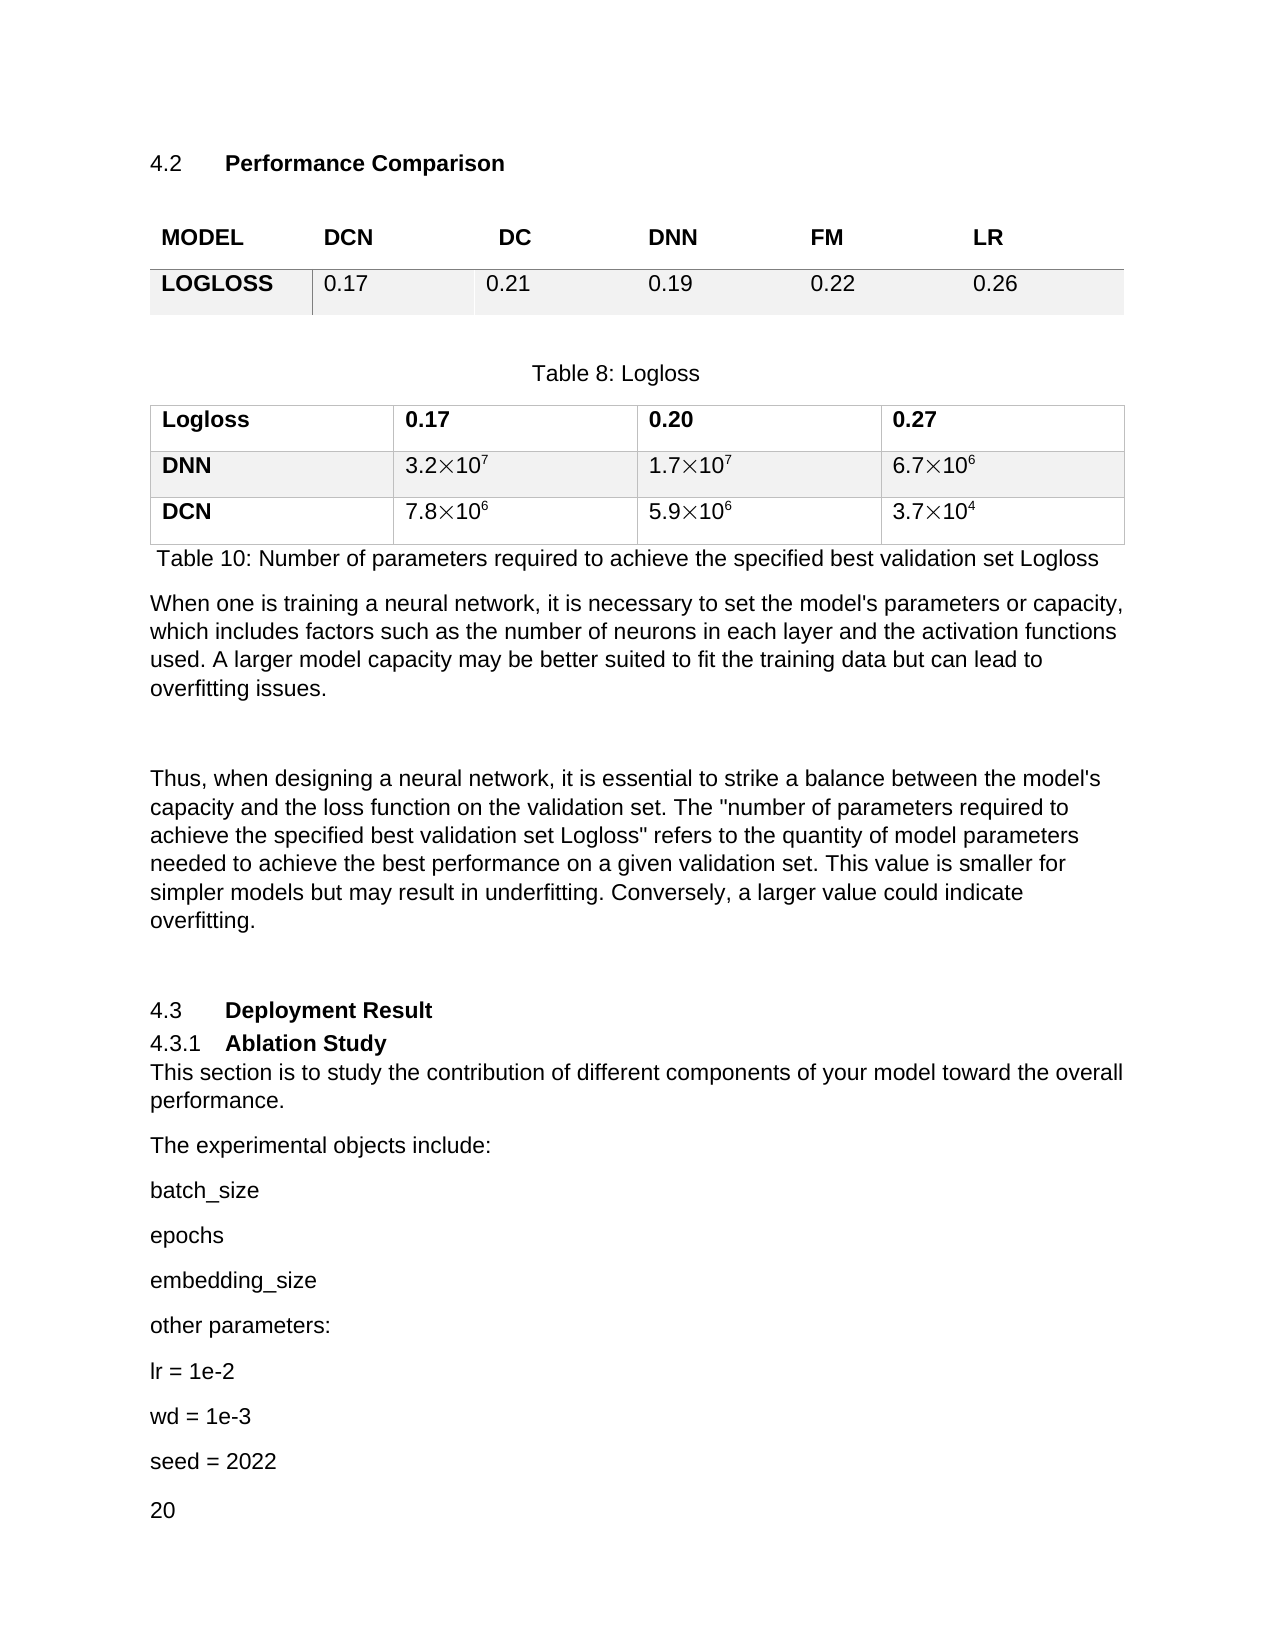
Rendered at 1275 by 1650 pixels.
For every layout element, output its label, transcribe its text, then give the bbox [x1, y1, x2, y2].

table_cell 0.26 [962, 270, 1124, 315]
table_header 0.17 [394, 406, 637, 451]
table_cell DNN [151, 452, 393, 497]
table_header lr [962, 224, 1124, 269]
table_cell 3.7104 [882, 498, 1124, 543]
table_cell 0.17 [313, 270, 474, 315]
text Thus, when designing a neural network, it is essential to strike a balance between the model's capacity and the loss function on the validation set. The "number of parameters required to achieve the specified best validation set Logloss" refers to the quantity of model parameters needed to achieve the best performance on a given validation set. This value is smaller for simpler models but may result in underfitting. Conversely, a larger value could indicate overfitting. [150, 765, 1125, 934]
subtitle Performance Comparison [150, 150, 1125, 176]
text This section is to study the contribution of different components of your model toward the overall performance. [150, 1058, 1125, 1113]
table_header Model [150, 224, 312, 269]
table_cell 1.7107 [638, 452, 881, 497]
table_cell 0.22 [799, 270, 962, 315]
text epochs [150, 1222, 1125, 1249]
text wd = 1e-3 [150, 1403, 1125, 1429]
table_cell 3.2107 [394, 452, 637, 497]
table_cell 0.21 [475, 270, 637, 315]
text Table 10: Number of parameters required to achieve the specified best validation set Logloss [150, 545, 1125, 571]
subtitle Deployment Result [150, 997, 1125, 1024]
table_header dnn [637, 224, 799, 269]
text The experimental objects include: [150, 1132, 1125, 1158]
text seed = 2022 [150, 1448, 1125, 1474]
table_header dc [475, 224, 637, 269]
text other parameters: [150, 1312, 1125, 1339]
table_header 0.27 [882, 406, 1124, 451]
text lr = 1e-2 [150, 1358, 1125, 1384]
table_cell logloss [150, 270, 312, 315]
subtitle Ablation Study [150, 1030, 1125, 1056]
table_cell 6.7106 [882, 452, 1124, 497]
text Table 8: Logloss [150, 360, 1125, 386]
table_cell 0.19 [637, 270, 799, 315]
table_header Logloss [151, 406, 393, 451]
text embedding_size [150, 1267, 1125, 1294]
table_cell 7.8106 [394, 498, 637, 543]
table_header fm [799, 224, 962, 269]
table_cell DCN [151, 498, 393, 543]
table_cell 5.9106 [638, 498, 881, 543]
text batch_size [150, 1177, 1125, 1203]
table_header dcn [312, 224, 474, 269]
text When one is training a neural network, it is necessary to set the model's parameters or capacity, which includes factors such as the number of neurons in each layer and the activation functions used. A larger model capacity may be better suited to fit the training data but can lead to overfitting issues. [150, 589, 1125, 701]
table_header 0.20 [638, 406, 881, 451]
